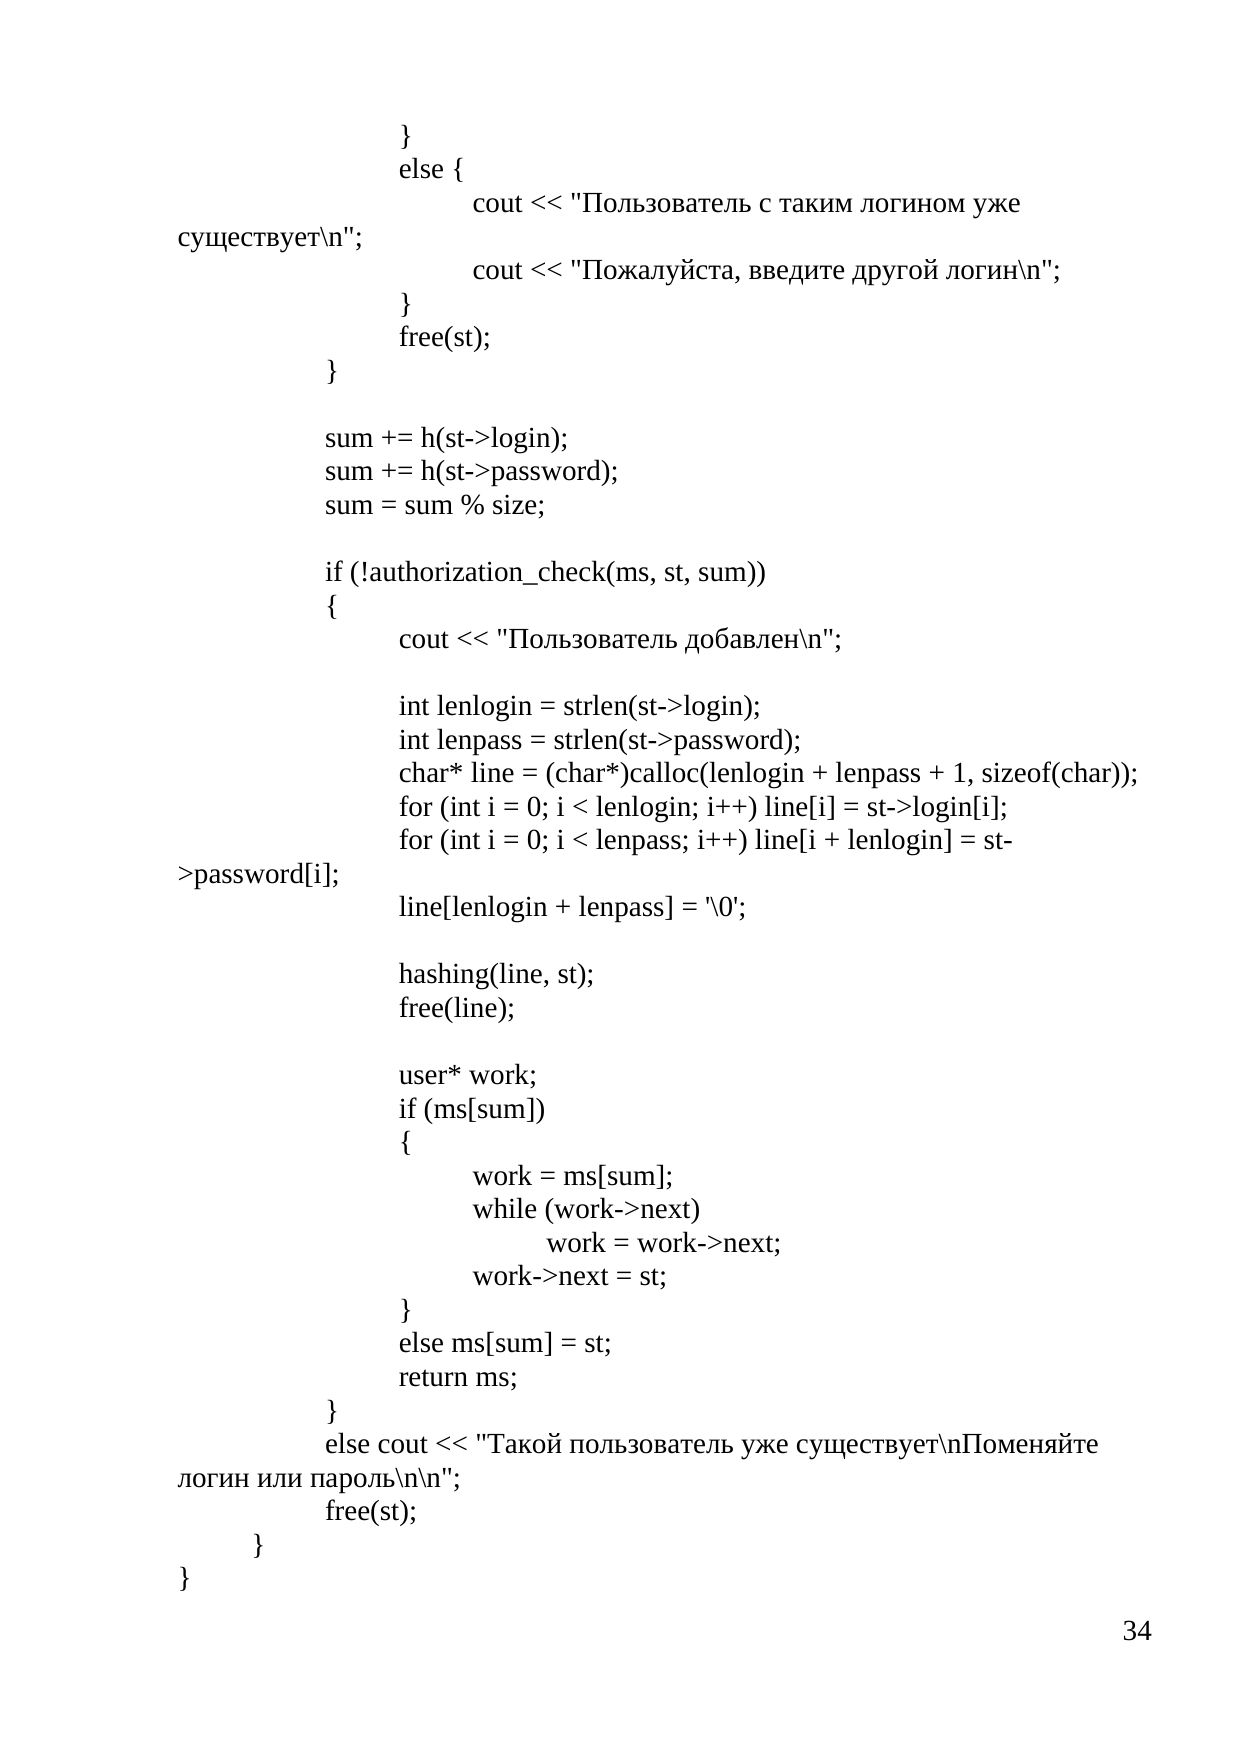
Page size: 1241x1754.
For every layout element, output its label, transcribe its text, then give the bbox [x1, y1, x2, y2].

text user* work; [177, 1057, 1152, 1091]
text for (int i = 0; i < lenpass; i++) line[i + lenlogin] = st->password[i]; [177, 822, 1152, 889]
text work = work->next; [177, 1225, 1152, 1258]
text } [177, 1527, 1152, 1560]
text if (!authorization_check(ms, st, sum)) [177, 554, 1152, 588]
text if (ms[sum]) [177, 1091, 1152, 1124]
text sum += h(st->password); [177, 453, 1152, 487]
text int lenpass = strlen(st->password); [177, 722, 1152, 755]
text { [177, 1124, 1152, 1158]
text work->next = st; [177, 1258, 1152, 1292]
text hashing(line, st); [177, 957, 1152, 990]
text free(st); [177, 1493, 1152, 1527]
text } [177, 1393, 1152, 1426]
text while (work->next) [177, 1191, 1152, 1225]
text cout << "Пользователь добавлен\n"; [177, 621, 1152, 655]
text sum = sum % size; [177, 487, 1152, 521]
text else { [177, 152, 1152, 185]
text cout << "Пожалуйста, введите другой логин\n"; [177, 252, 1152, 286]
text { [177, 588, 1152, 621]
text int lenlogin = strlen(st->login); [177, 688, 1152, 722]
text } [177, 118, 1152, 152]
text free(line); [177, 990, 1152, 1024]
text else ms[sum] = st; [177, 1326, 1152, 1359]
text line[lenlogin + lenpass] = '\0'; [177, 889, 1152, 923]
text for (int i = 0; i < lenlogin; i++) line[i] = st->login[i]; [177, 789, 1152, 822]
text } [177, 353, 1152, 386]
text else cout << "Такой пользователь уже существует\nПоменяйте логин или пароль\n\n"; [177, 1426, 1152, 1493]
text cout << "Пользователь с таким логином уже существует\n"; [177, 185, 1152, 252]
text free(st); [177, 319, 1152, 353]
text } [177, 1560, 1152, 1594]
text sum += h(st->login); [177, 420, 1152, 453]
text char* line = (char*)calloc(lenlogin + lenpass + 1, sizeof(char)); [177, 755, 1152, 789]
text return ms; [177, 1359, 1152, 1393]
text work = ms[sum]; [177, 1158, 1152, 1191]
text } [177, 1292, 1152, 1326]
text } [177, 286, 1152, 319]
